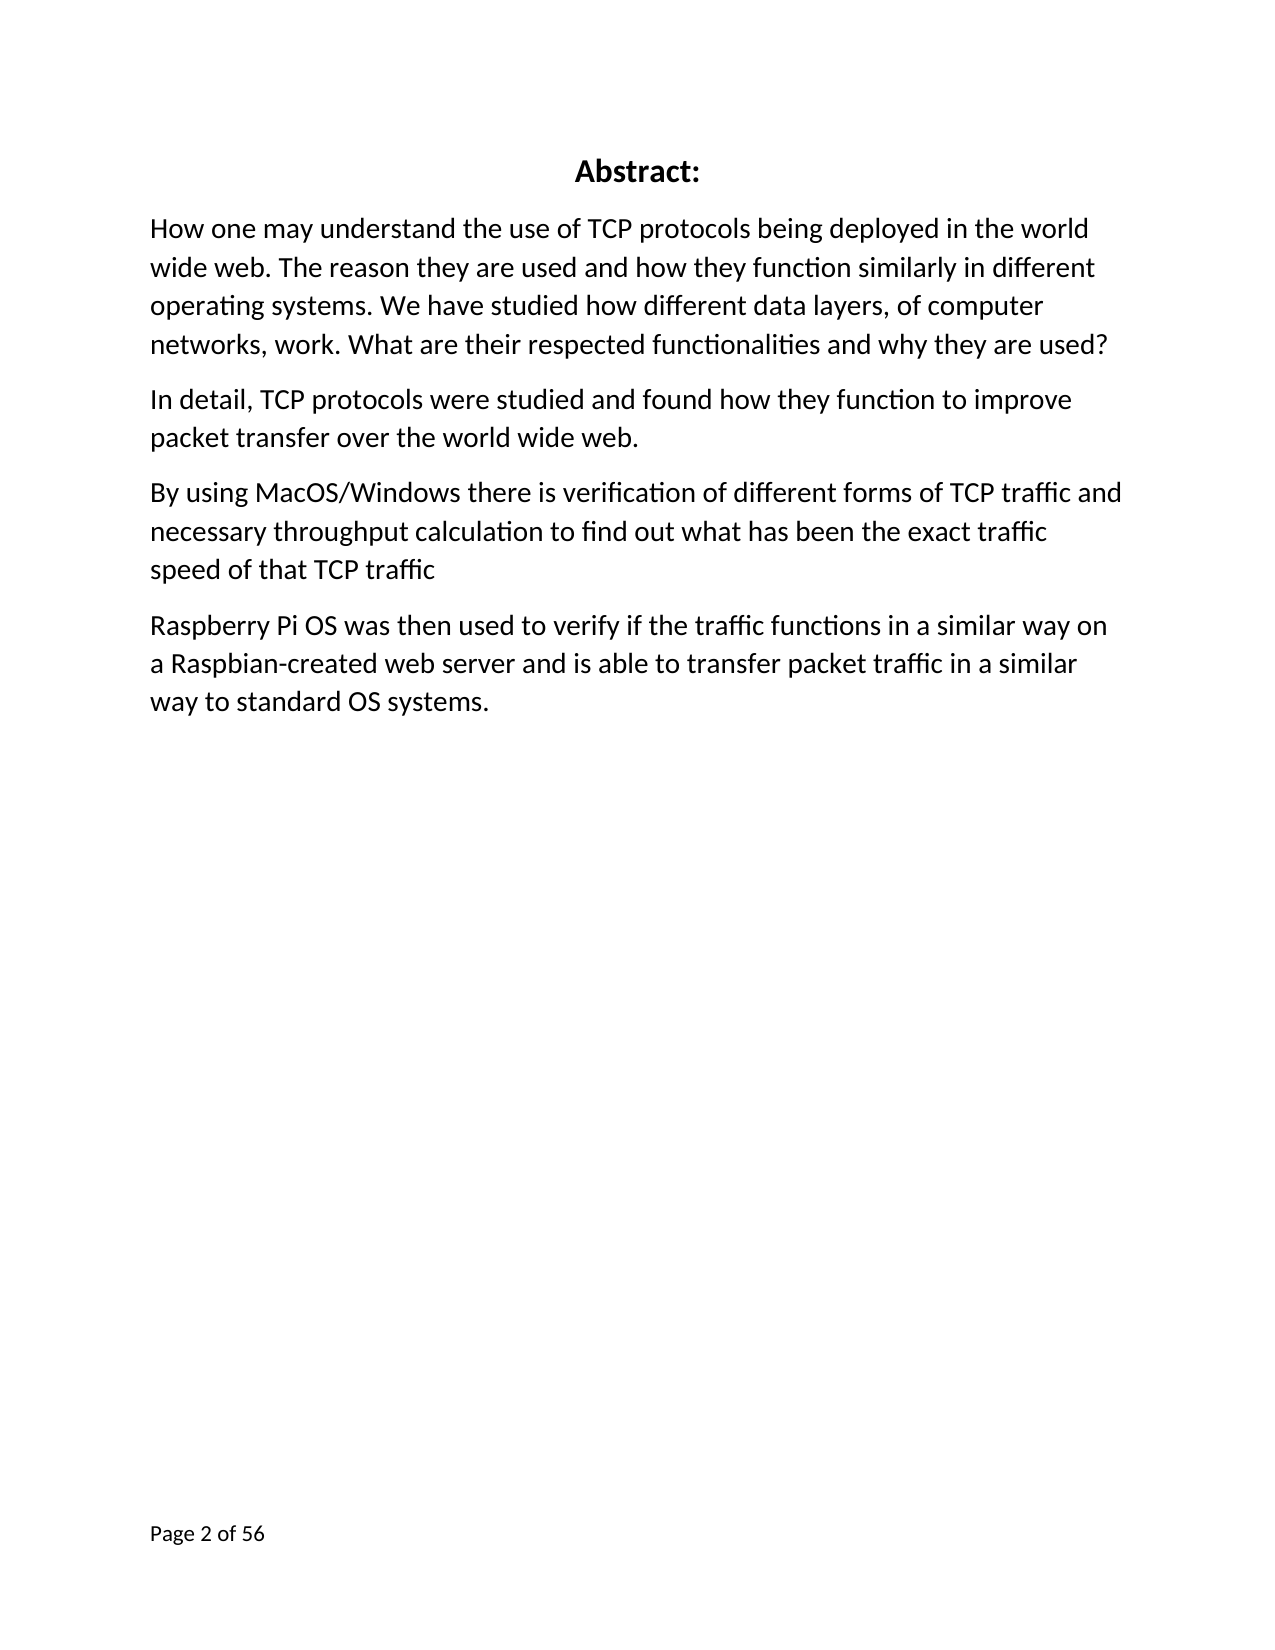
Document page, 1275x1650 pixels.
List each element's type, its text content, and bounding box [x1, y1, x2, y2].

text By using MacOS/Windows there is verification of different forms of TCP traffic and necessary throughput calculation to find out what has been the exact traffic speed of that TCP traffic [150, 474, 1125, 587]
text In detail, TCP protocols were studied and found how they function to improve packet transfer over the world wide web. [150, 381, 1125, 455]
text Raspberry Pi OS was then used to verify if the traffic functions in a similar way on a Raspbian-created web server and is able to transfer packet traffic in a similar way to standard OS systems. [150, 607, 1125, 719]
text Abstract: [150, 150, 1125, 191]
text How one may understand the use of TCP protocols being deployed in the world wide web. The reason they are used and how they function similarly in different operating systems. We have studied how different data layers, of computer networks, work. What are their respected functionalities and why they are used? [150, 211, 1125, 362]
